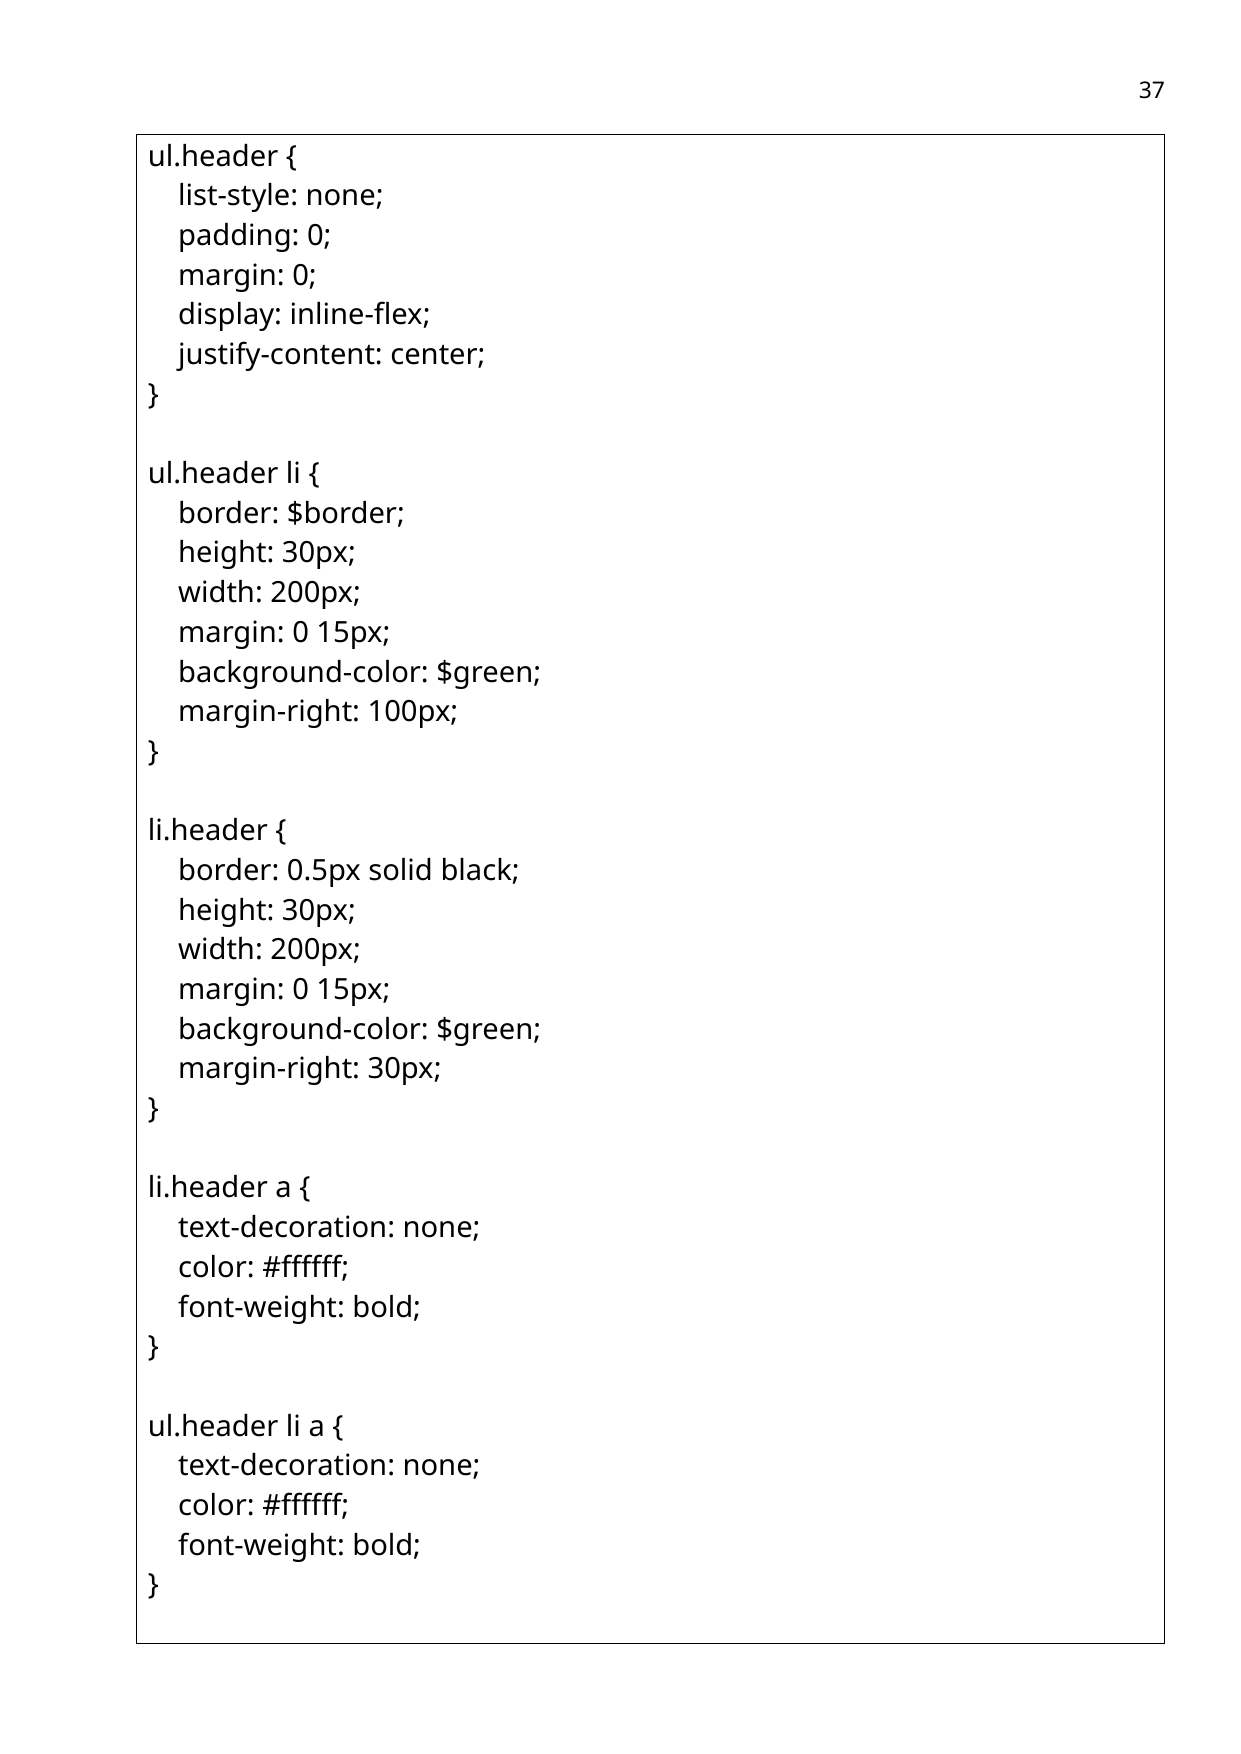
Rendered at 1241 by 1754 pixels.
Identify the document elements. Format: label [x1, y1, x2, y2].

table_header [137, 135, 1164, 1643]
